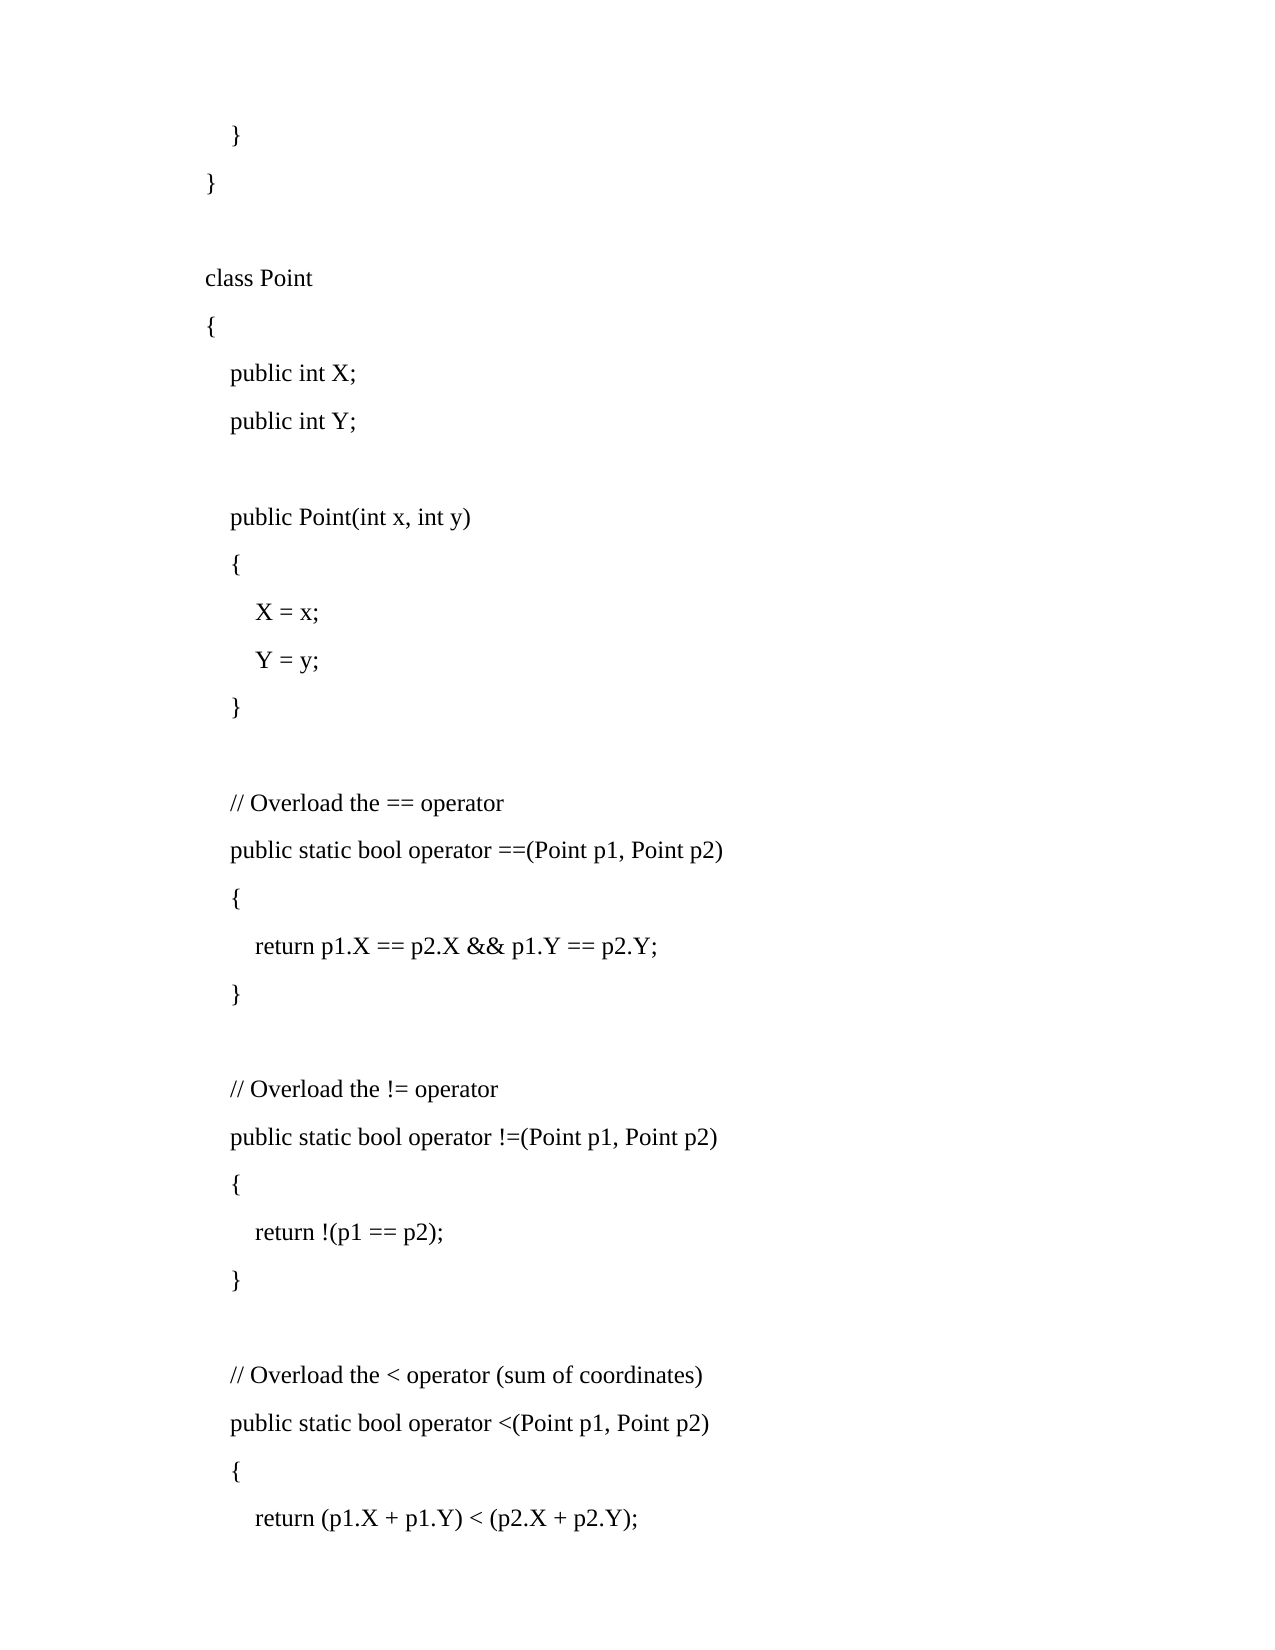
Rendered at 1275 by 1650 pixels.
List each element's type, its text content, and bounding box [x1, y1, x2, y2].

text } [180, 120, 1125, 149]
text { [180, 1456, 1125, 1484]
text { [180, 549, 1125, 578]
text public static bool operator <(Point p1, Point p2) [180, 1408, 1125, 1437]
text // Overload the == operator [180, 788, 1125, 817]
text { [180, 311, 1125, 339]
text } [180, 692, 1125, 721]
text } [180, 979, 1125, 1007]
text public int Y; [180, 406, 1125, 435]
text } [180, 1265, 1125, 1294]
text { [180, 883, 1125, 912]
text public static bool operator !=(Point p1, Point p2) [180, 1122, 1125, 1151]
text { [180, 1169, 1125, 1198]
text return !(p1 == p2); [180, 1217, 1125, 1246]
text // Overload the < operator (sum of coordinates) [180, 1360, 1125, 1389]
text Y = y; [180, 645, 1125, 673]
text public int X; [180, 358, 1125, 387]
text X = x; [180, 597, 1125, 626]
text } [180, 168, 1125, 196]
text // Overload the != operator [180, 1074, 1125, 1103]
text class Point [180, 263, 1125, 292]
text return p1.X == p2.X && p1.Y == p2.Y; [180, 931, 1125, 960]
text public Point(int x, int y) [180, 502, 1125, 530]
text public static bool operator ==(Point p1, Point p2) [180, 836, 1125, 864]
text return (p1.X + p1.Y) < (p2.X + p2.Y); [180, 1503, 1125, 1532]
